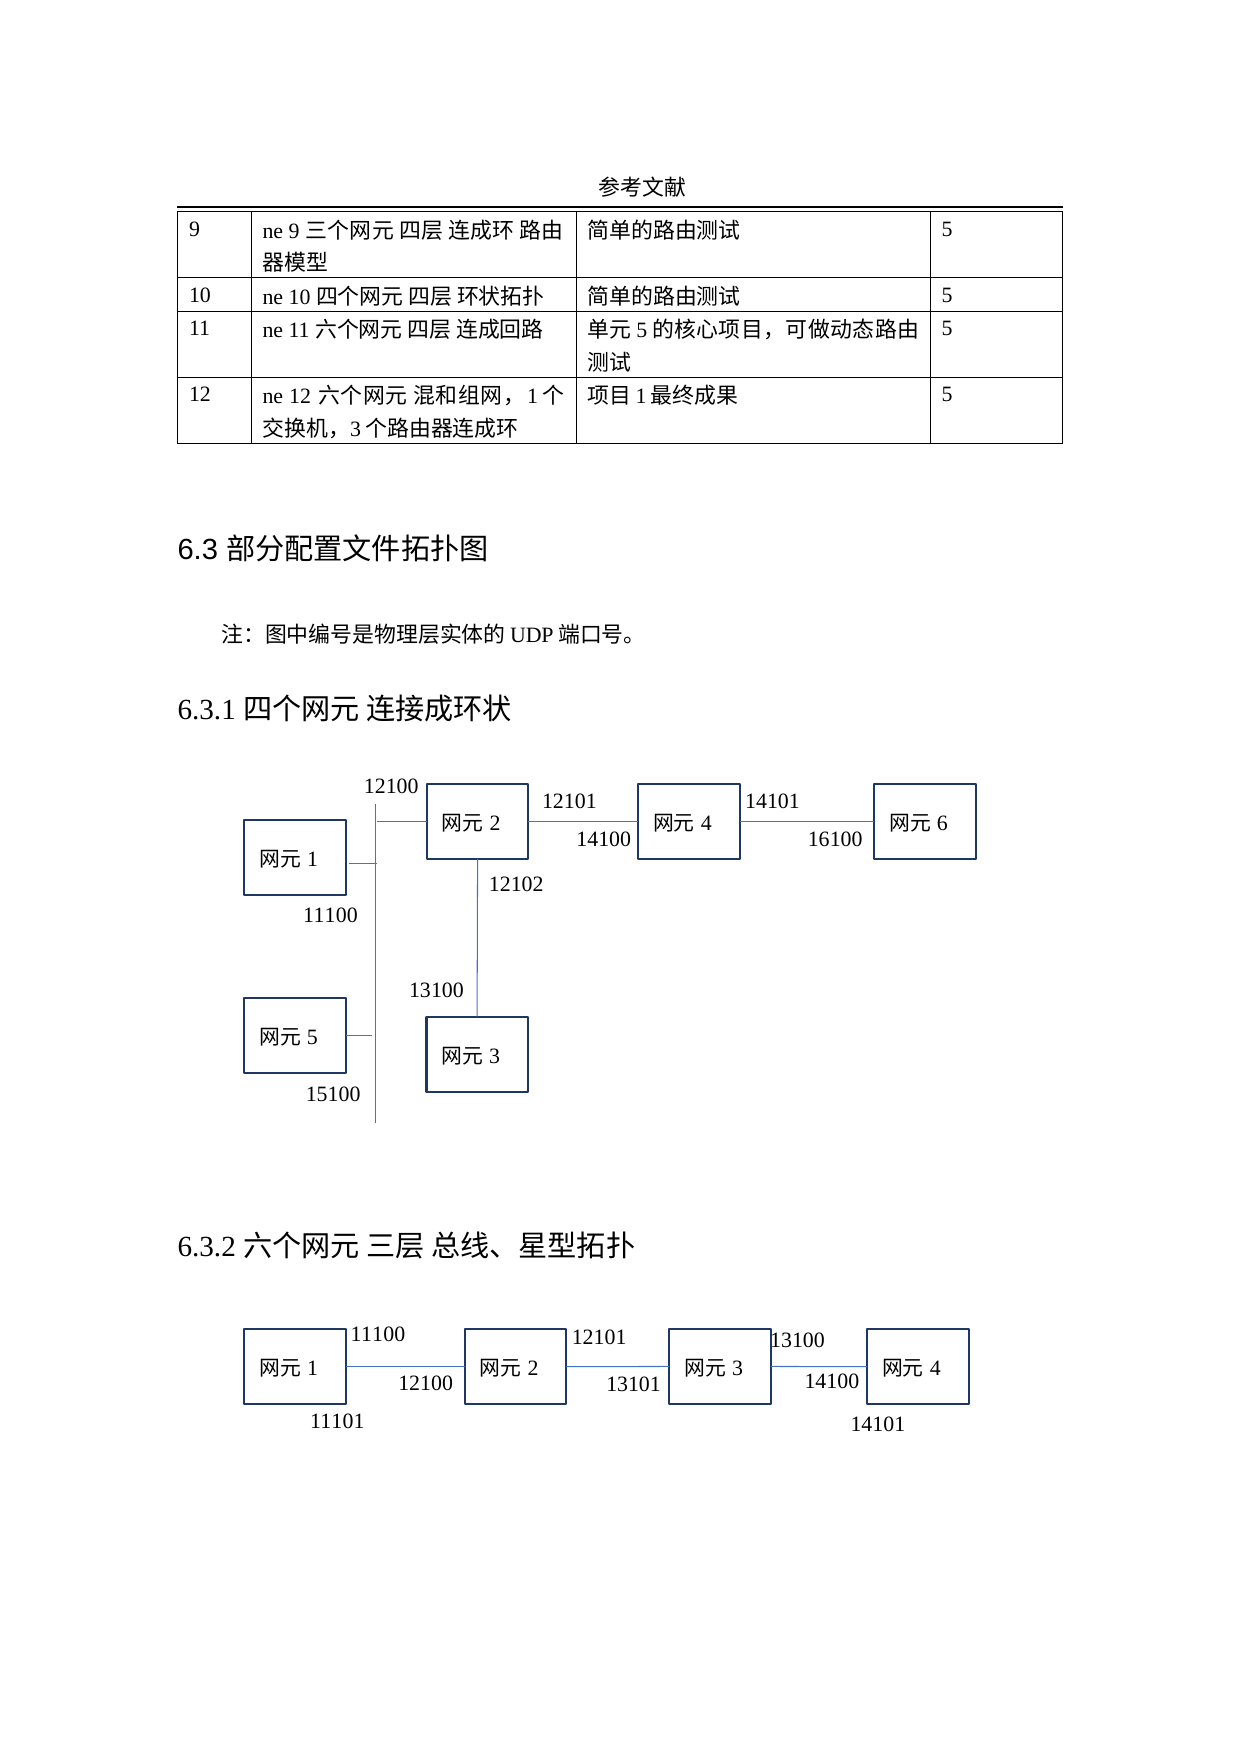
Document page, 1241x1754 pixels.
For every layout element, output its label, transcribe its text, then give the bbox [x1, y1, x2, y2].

table_cell 10 [178, 278, 251, 311]
table_cell 5 [931, 212, 1062, 277]
table_cell 9 [178, 212, 251, 277]
table_cell ne 10 四个网元 四层 环状拓扑 [252, 278, 576, 311]
table_cell ne 9 三个网元 四层 连成环 路由器模型 [252, 212, 576, 277]
subtitle 六个网元 三层 总线、星型拓扑 [177, 1211, 1063, 1276]
subtitle 部分配置文件拓扑图 [177, 514, 1063, 579]
table_cell 项目1最终成果 [577, 378, 930, 443]
table_cell 简单的路由测试 [577, 278, 930, 311]
text 注：图中编号是物理层实体的UDP端口号。 [177, 616, 1063, 649]
table_cell ne 12 六个网元 混和组网，1个交换机，3个路由器连成环 [252, 378, 576, 443]
table_cell 5 [931, 312, 1062, 377]
subtitle 四个网元 连接成环状 [177, 674, 1063, 739]
table_cell ne 11 六个网元 四层 连成回路 [252, 312, 576, 377]
table_cell 单元5的核心项目，可做动态路由测试 [577, 312, 930, 377]
table_cell 简单的路由测试 [577, 212, 930, 277]
table_cell 11 [178, 312, 251, 377]
table_cell 5 [931, 278, 1062, 311]
table_cell 5 [931, 378, 1062, 443]
table_cell 12 [178, 378, 251, 443]
